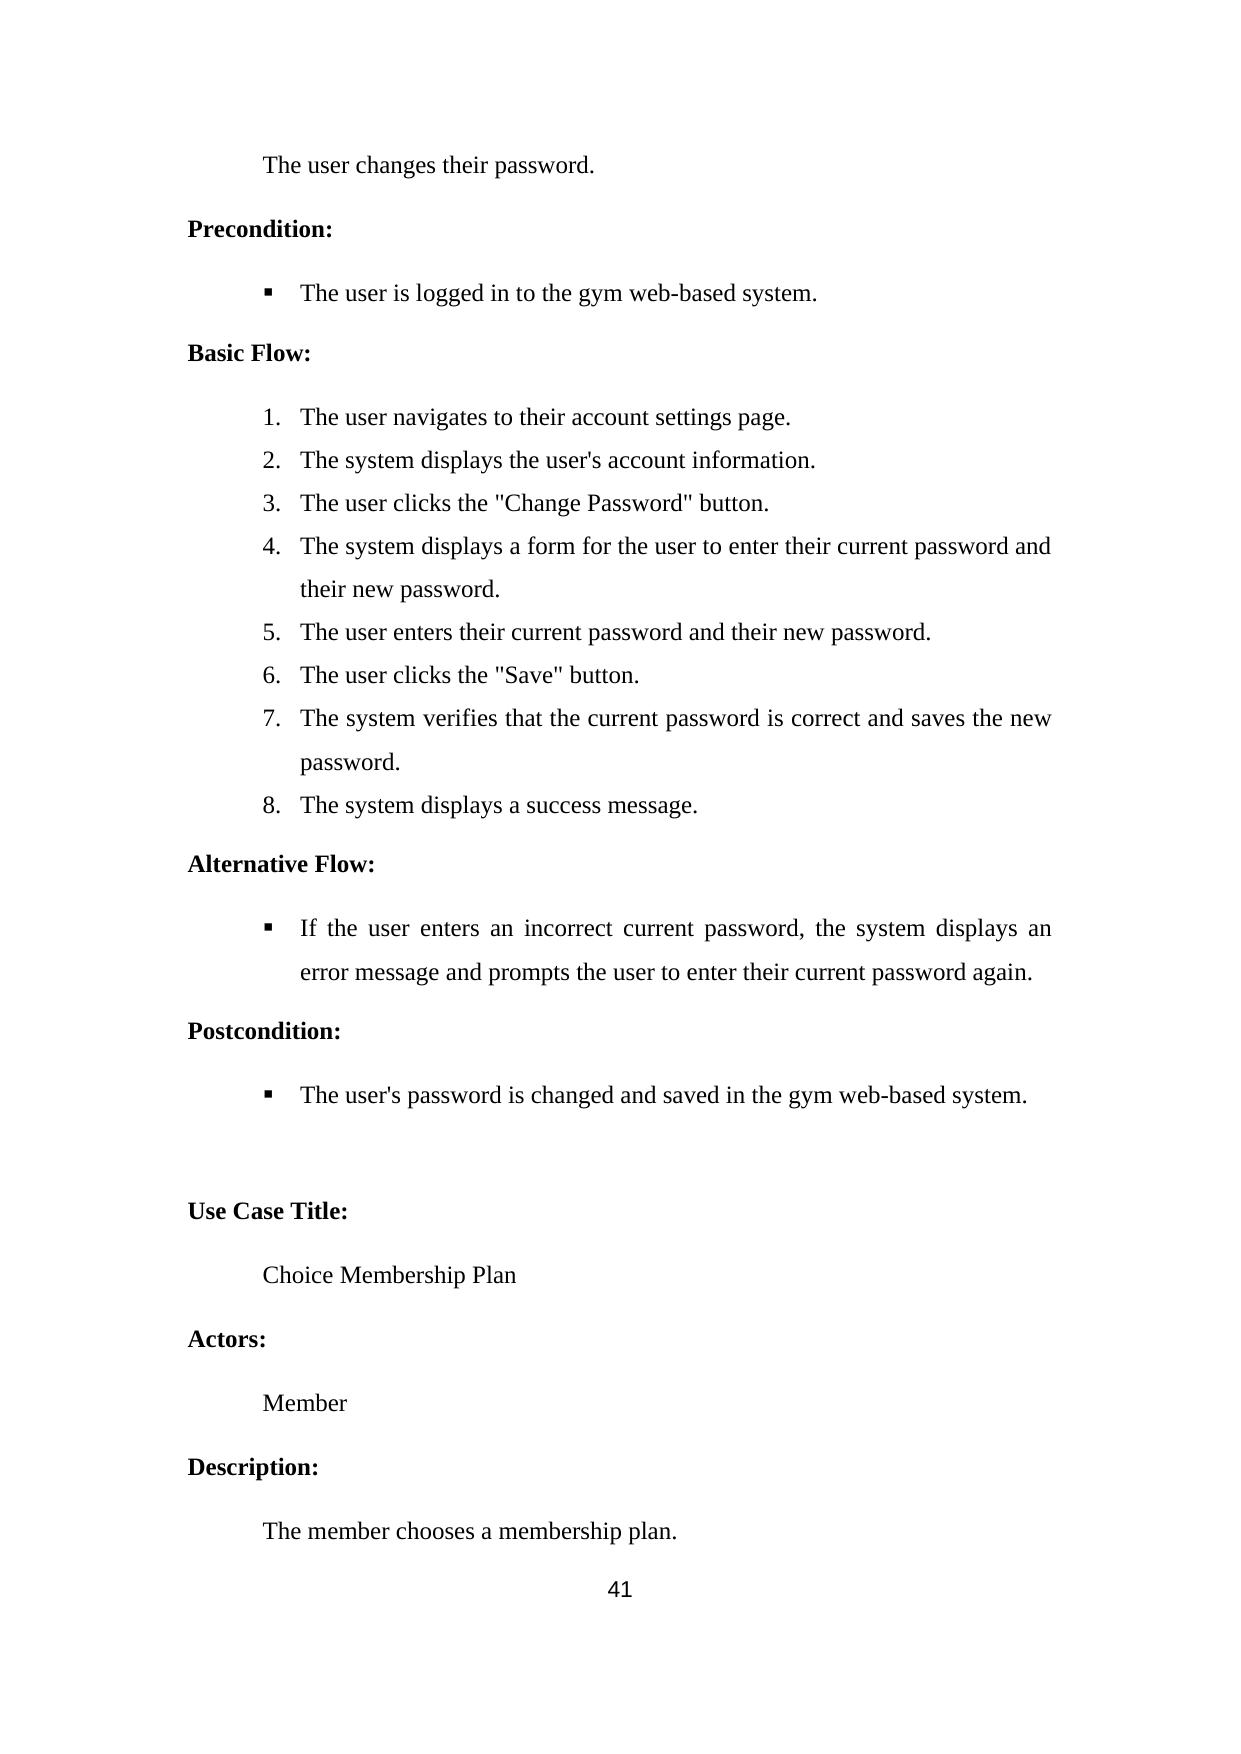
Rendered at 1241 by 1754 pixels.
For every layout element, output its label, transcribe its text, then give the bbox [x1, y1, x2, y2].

text Precondition: [187, 214, 1053, 243]
text The member chooses a membership plan. [262, 1516, 1053, 1545]
list The user clicks the "Save" button. [262, 660, 1053, 689]
list The user is logged in to the gym web-based system. [262, 278, 1053, 307]
text Postcondition: [187, 1016, 1053, 1045]
list The user clicks the "Change Password" button. [262, 488, 1053, 517]
list If the user enters an incorrect current password, the system displays an error message and prompts the user to enter their current password again. [262, 913, 1053, 985]
list The user's password is changed and saved in the gym web-based system. [262, 1080, 1053, 1109]
list The system displays the user's account information. [262, 445, 1053, 473]
text Use Case Title: [187, 1196, 1053, 1225]
list The user enters their current password and their new password. [262, 617, 1053, 646]
text The user changes their password. [262, 150, 1053, 179]
text Member [262, 1388, 1053, 1417]
list The system displays a success message. [262, 790, 1053, 818]
list The system displays a form for the user to enter their current password and their new password. [262, 531, 1053, 603]
text Actors: [187, 1324, 1053, 1353]
text Description: [187, 1452, 1053, 1481]
list The system verifies that the current password is correct and saves the new password. [262, 703, 1053, 775]
text Choice Membership Plan [262, 1260, 1053, 1289]
text Alternative Flow: [187, 849, 1053, 878]
text Basic Flow: [187, 338, 1053, 366]
list The user navigates to their account settings page. [262, 402, 1053, 430]
